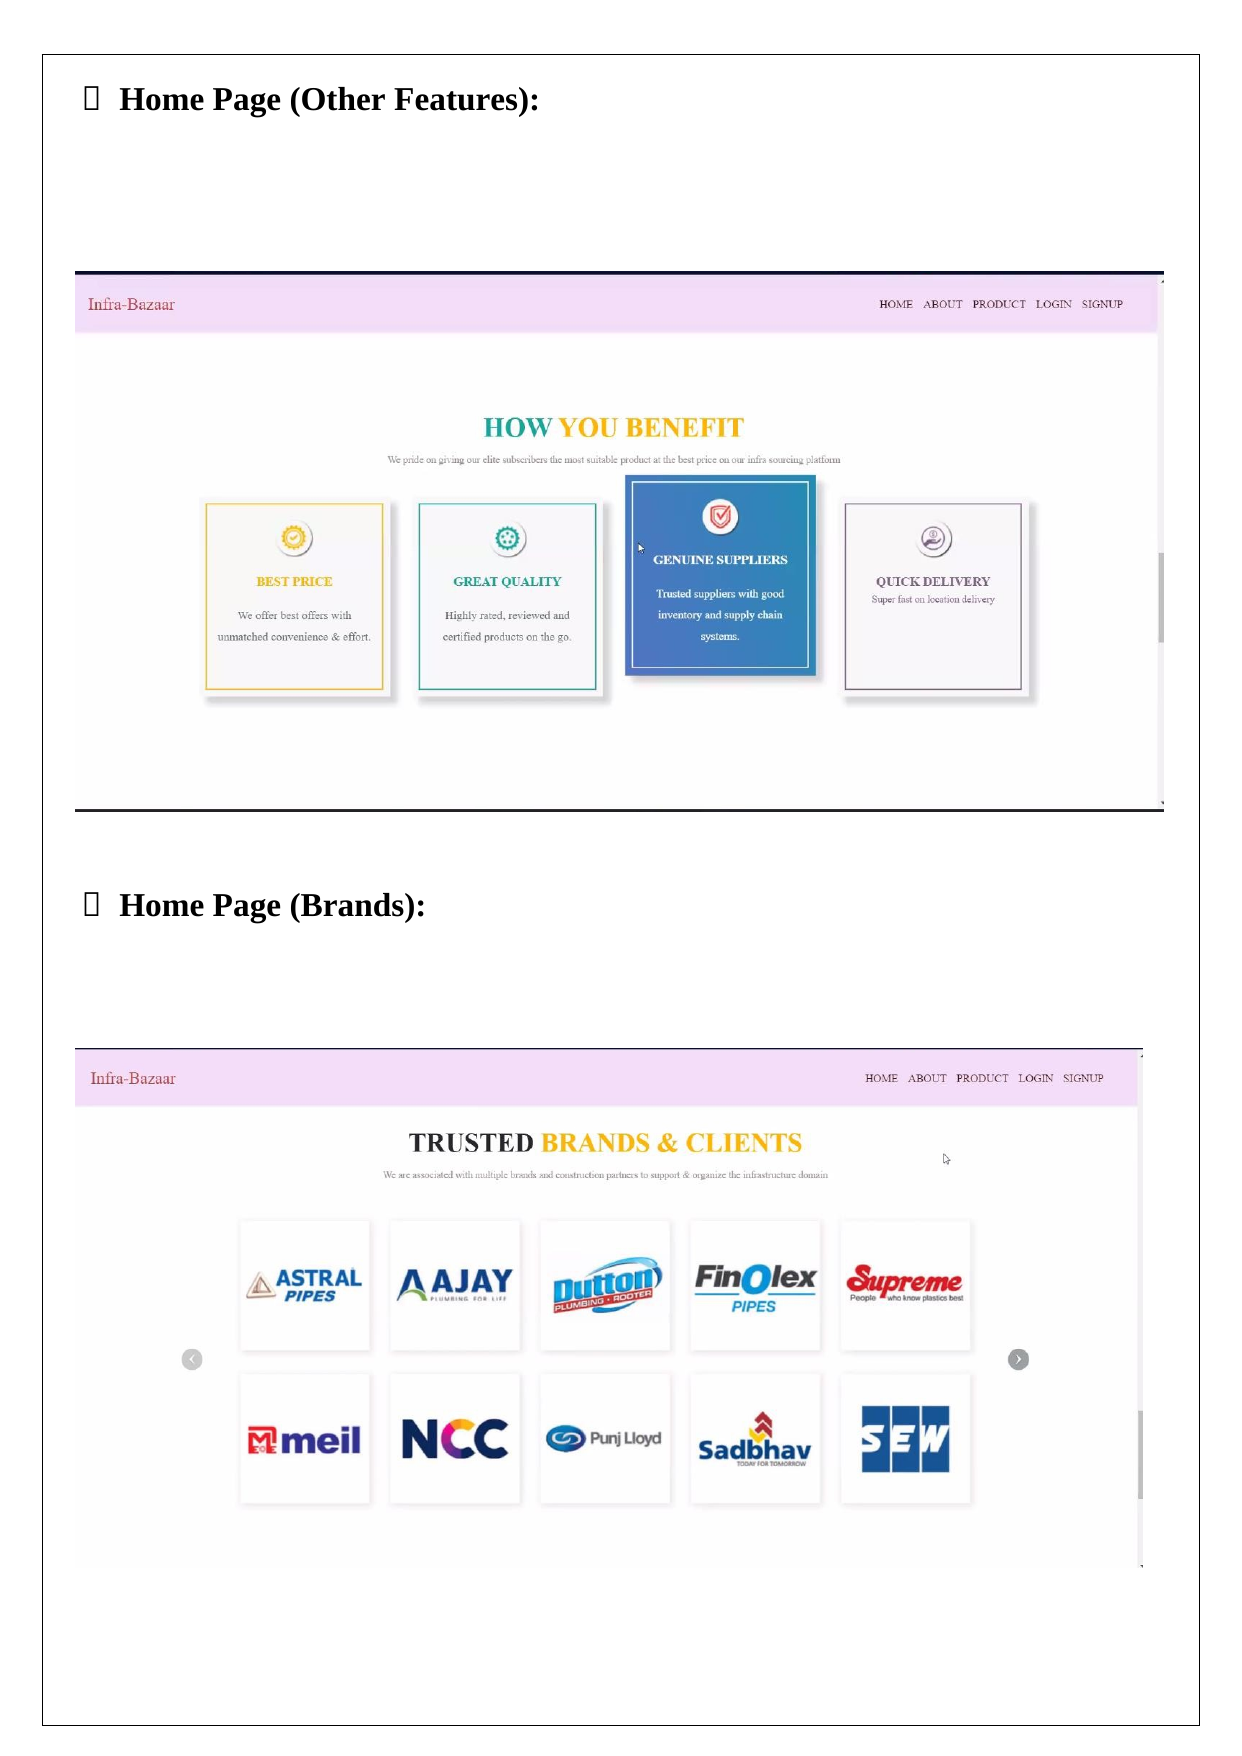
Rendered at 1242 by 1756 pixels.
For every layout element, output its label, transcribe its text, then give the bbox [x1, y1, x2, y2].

subtitle Home Page (Brands): [81, 881, 1120, 927]
picture [75, 271, 1164, 812]
picture [75, 1048, 1143, 1568]
list Home Page (Other Features): [81, 75, 1120, 120]
